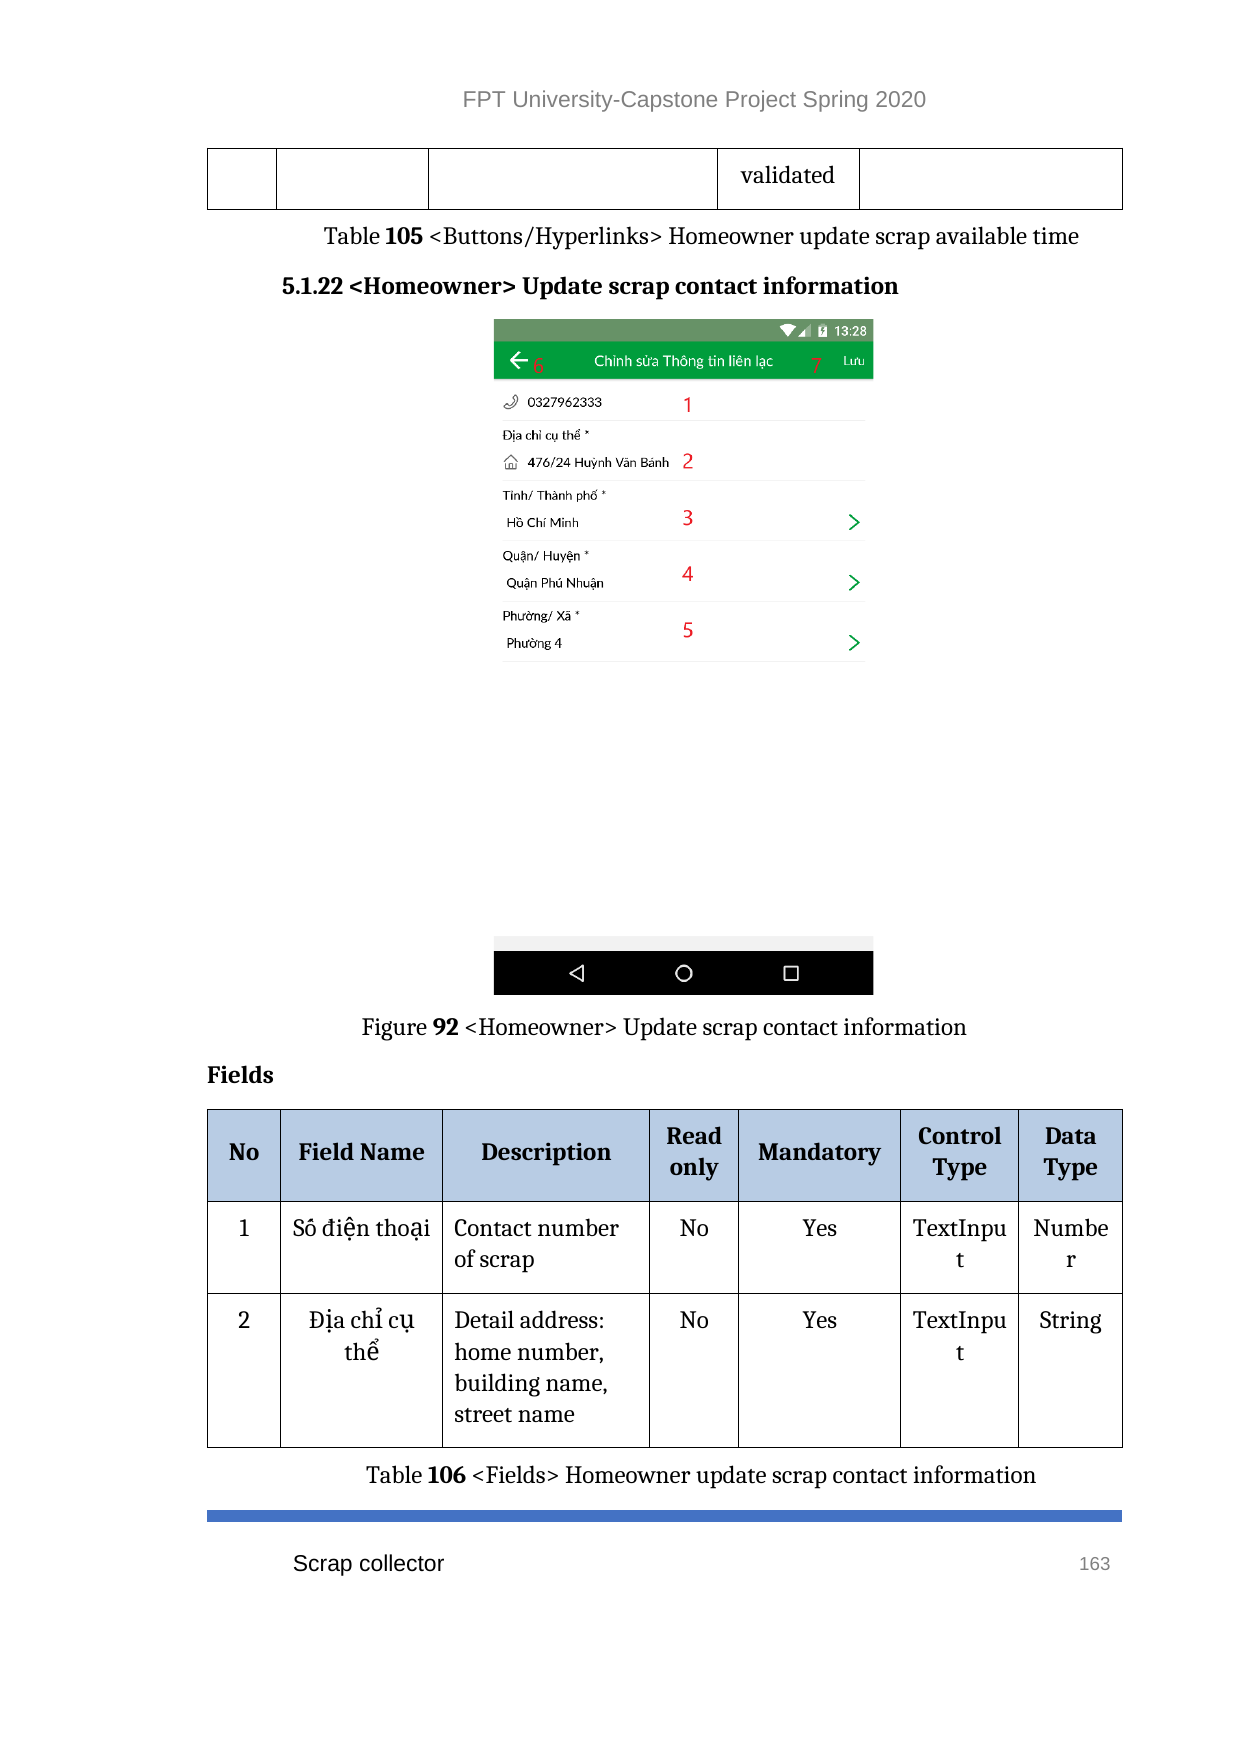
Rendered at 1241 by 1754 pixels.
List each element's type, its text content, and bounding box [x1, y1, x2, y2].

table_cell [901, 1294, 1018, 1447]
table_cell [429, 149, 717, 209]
text Table 105 <Buttons/Hyperlinks> Homeowner update scrap available time [207, 222, 1122, 251]
subtitle 5.1.22 <Homeowner> Update scrap contact information [282, 272, 1122, 301]
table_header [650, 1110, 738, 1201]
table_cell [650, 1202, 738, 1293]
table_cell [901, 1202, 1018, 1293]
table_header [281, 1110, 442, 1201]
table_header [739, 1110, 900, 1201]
text Figure 92 <Homeowner> Update scrap contact information [207, 1013, 1122, 1042]
text Fields [207, 1061, 1122, 1090]
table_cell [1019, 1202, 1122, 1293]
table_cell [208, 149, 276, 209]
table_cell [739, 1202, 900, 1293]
picture [493, 319, 874, 995]
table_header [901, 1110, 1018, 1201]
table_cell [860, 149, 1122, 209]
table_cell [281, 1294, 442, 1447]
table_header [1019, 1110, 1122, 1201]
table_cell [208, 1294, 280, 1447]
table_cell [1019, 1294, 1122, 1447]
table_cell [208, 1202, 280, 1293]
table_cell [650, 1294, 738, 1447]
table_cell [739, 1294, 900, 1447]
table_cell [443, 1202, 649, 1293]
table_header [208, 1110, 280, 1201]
text Table 106 <Fields> Homeowner update scrap contact information [207, 1461, 1122, 1489]
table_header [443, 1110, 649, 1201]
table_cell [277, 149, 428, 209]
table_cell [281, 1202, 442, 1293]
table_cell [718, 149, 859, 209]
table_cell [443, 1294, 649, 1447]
